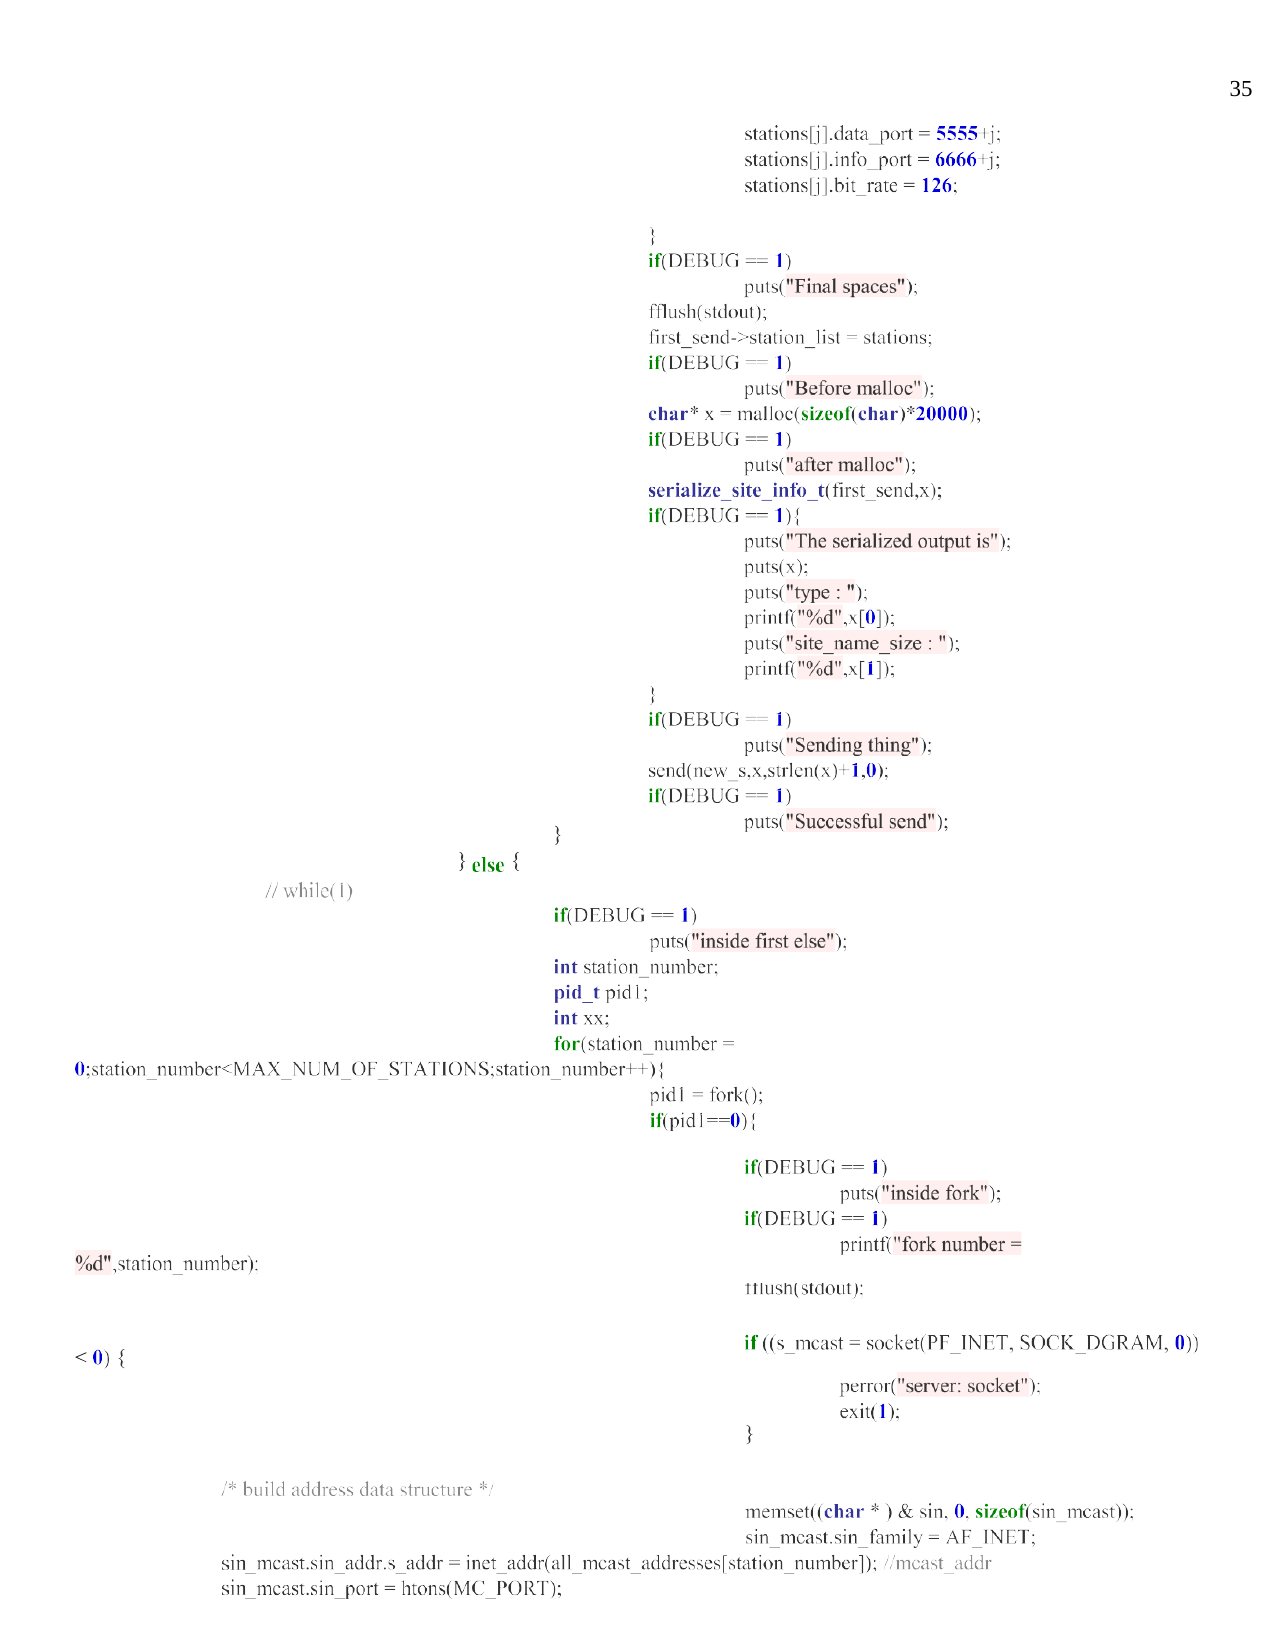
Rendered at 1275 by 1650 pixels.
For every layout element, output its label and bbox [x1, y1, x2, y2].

picture [75, 1250, 258, 1275]
picture [283, 882, 344, 902]
picture [75, 907, 846, 1131]
picture [744, 1334, 1198, 1354]
picture [222, 1503, 1133, 1599]
picture [839, 1372, 1040, 1422]
picture [744, 1159, 1022, 1255]
picture [745, 1283, 863, 1299]
picture [648, 227, 1010, 832]
picture [265, 882, 278, 898]
picture [472, 857, 504, 872]
picture [221, 1481, 494, 1496]
picture [745, 125, 1000, 196]
picture [93, 1349, 109, 1369]
